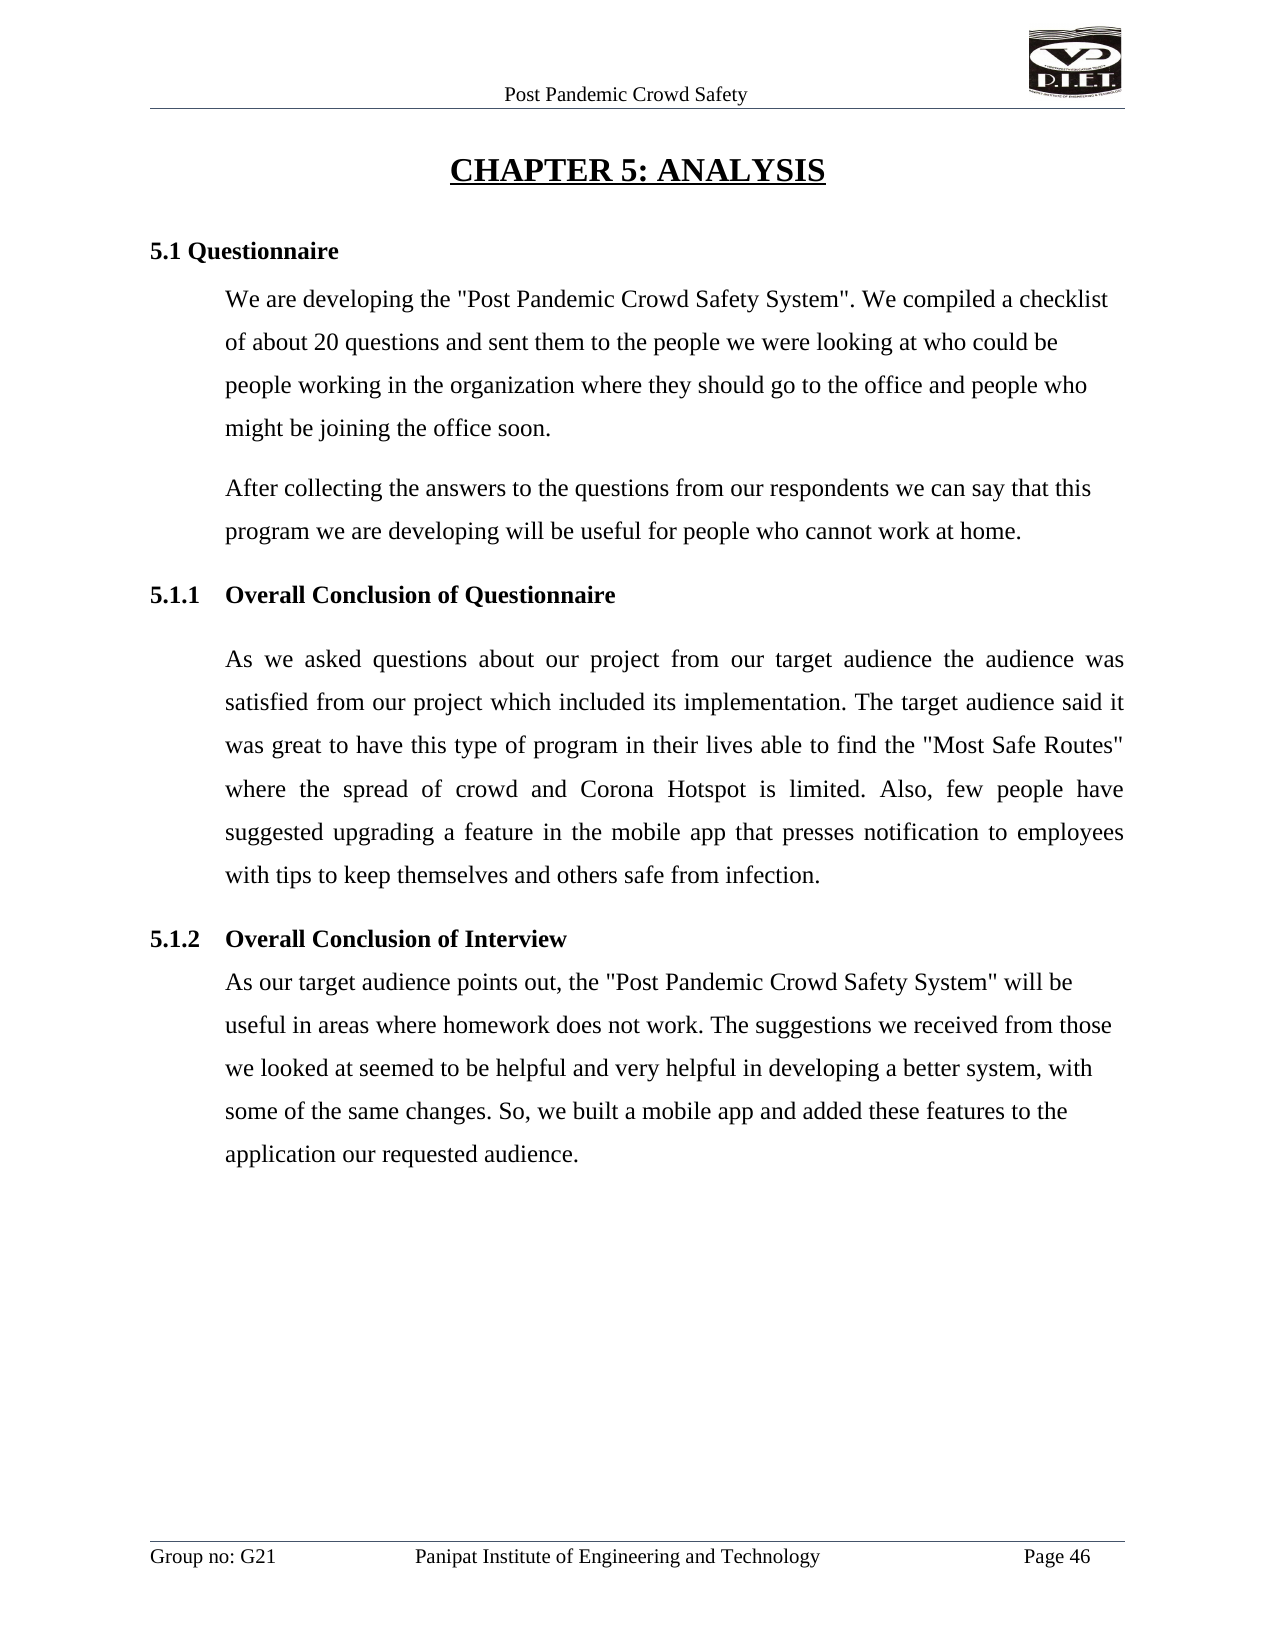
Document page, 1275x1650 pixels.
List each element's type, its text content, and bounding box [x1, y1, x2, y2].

subtitle 5.1.1 Overall Conclusion of Questionnaire [150, 580, 1125, 609]
subtitle 5.1.2 Overall Conclusion of Interview [150, 924, 1125, 953]
subtitle As we asked questions about our project from our target audience the audience was satisfied from our project which included its implementation. The target audience said it was great to have this type of program in their lives able to find the "Most Safe Routes" where the spread of crowd and Corona Hotspot is limited. Also, few people have suggested upgrading a feature in the mobile app that presses notification to employees with tips to keep themselves and others safe from infection. [225, 644, 1125, 889]
text After collecting the answers to the questions from our respondents we can say that this program we are developing will be useful for people who cannot work at home. [225, 473, 1125, 545]
text As our target audience points out, the "Post Pandemic Crowd Safety System" will be useful in areas where homework does not work. The suggestions we received from those we looked at seemed to be helpful and very helpful in developing a better system, with some of the same changes. So, we built a mobile app and added these features to the application our requested audience. [225, 967, 1125, 1168]
picture [1029, 23, 1122, 101]
subtitle CHAPTER 5: ANALYSIS [150, 150, 1125, 188]
text 5.1 Questionnaire [150, 236, 1125, 265]
text We are developing the "Post Pandemic Crowd Safety System". We compiled a checklist of about 20 questions and sent them to the people we were looking at who could be people working in the organization where they should go to the office and people who might be joining the office soon. [225, 284, 1125, 442]
